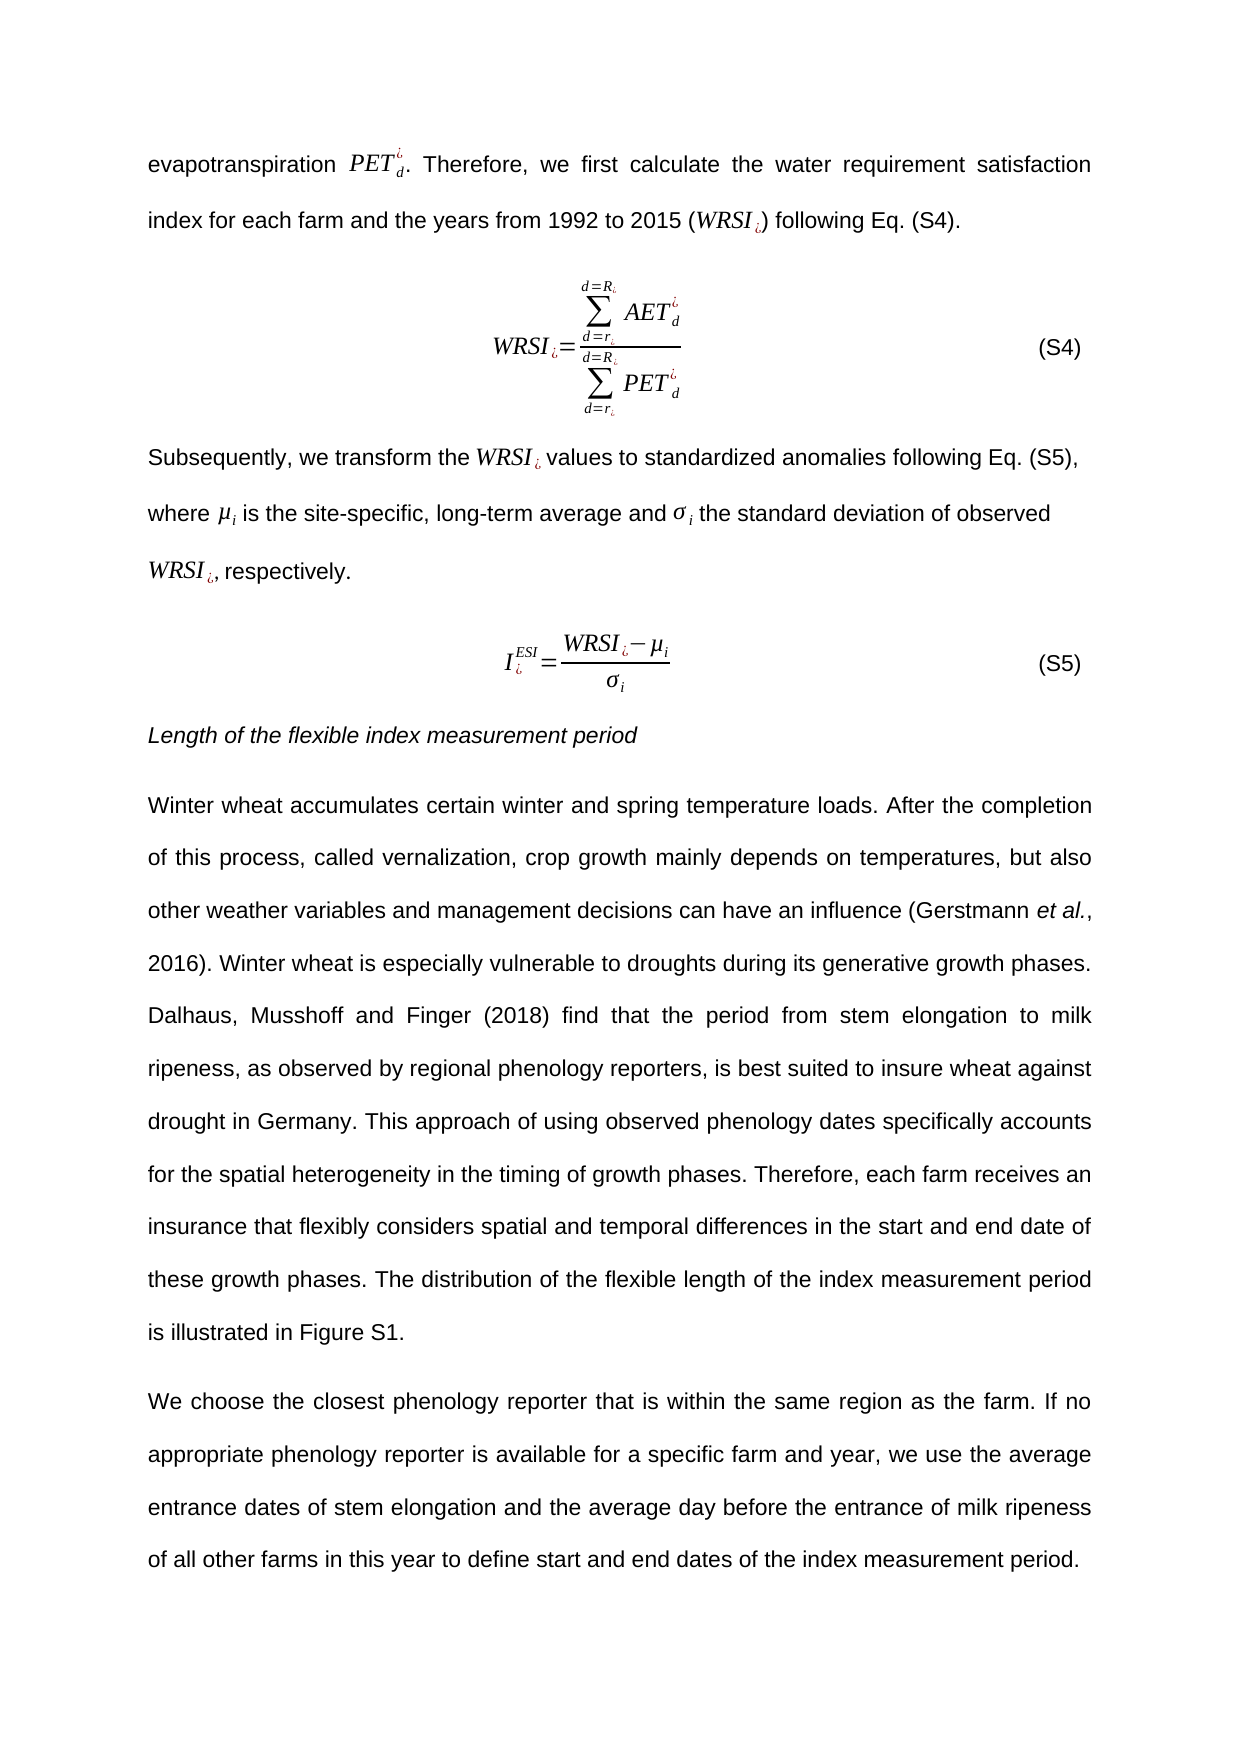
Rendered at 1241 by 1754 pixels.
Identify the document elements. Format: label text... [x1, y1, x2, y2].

text Length of the flexible index measurement period [148, 722, 1093, 748]
table_header [148, 278, 1027, 443]
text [148, 148, 1093, 234]
text We choose the closest phenology reporter that is within the same region as the farm. If no appropriate phenology reporter is available for a specific farm and year, we use the average entrance dates of stem elongation and the average day before the entrance of milk ripeness of all other farms in this year to define start and end dates of the index measurement period. [148, 1388, 1093, 1572]
table_header (S5) [1027, 630, 1093, 722]
table_header (S4) [1027, 278, 1093, 443]
table_header [148, 630, 1027, 722]
text Subsequently, we transform the values to standardized anomalies following Eq. (S5), where is the site-specific, long-term average and the standard deviation of observed , respectively. [148, 443, 1093, 585]
text Winter wheat accumulates certain winter and spring temperature loads. After the completion of this process, called vernalization, crop growth mainly depends on temperatures, but also other weather variables and management decisions can have an influence (Gerstmann et al., 2016). Winter wheat is especially vulnerable to droughts during its generative growth phases. Dalhaus, Musshoff and Finger (2018) find that the period from stem elongation to milk ripeness, as observed by regional phenology reporters, is best suited to insure wheat against drought in Germany. This approach of using observed phenology dates specifically accounts for the spatial heterogeneity in the timing of growth phases. Therefore, each farm receives an insurance that flexibly considers spatial and temporal differences in the start and end date of these growth phases. The distribution of the flexible length of the index measurement period is illustrated in Figure S1. [148, 792, 1093, 1345]
